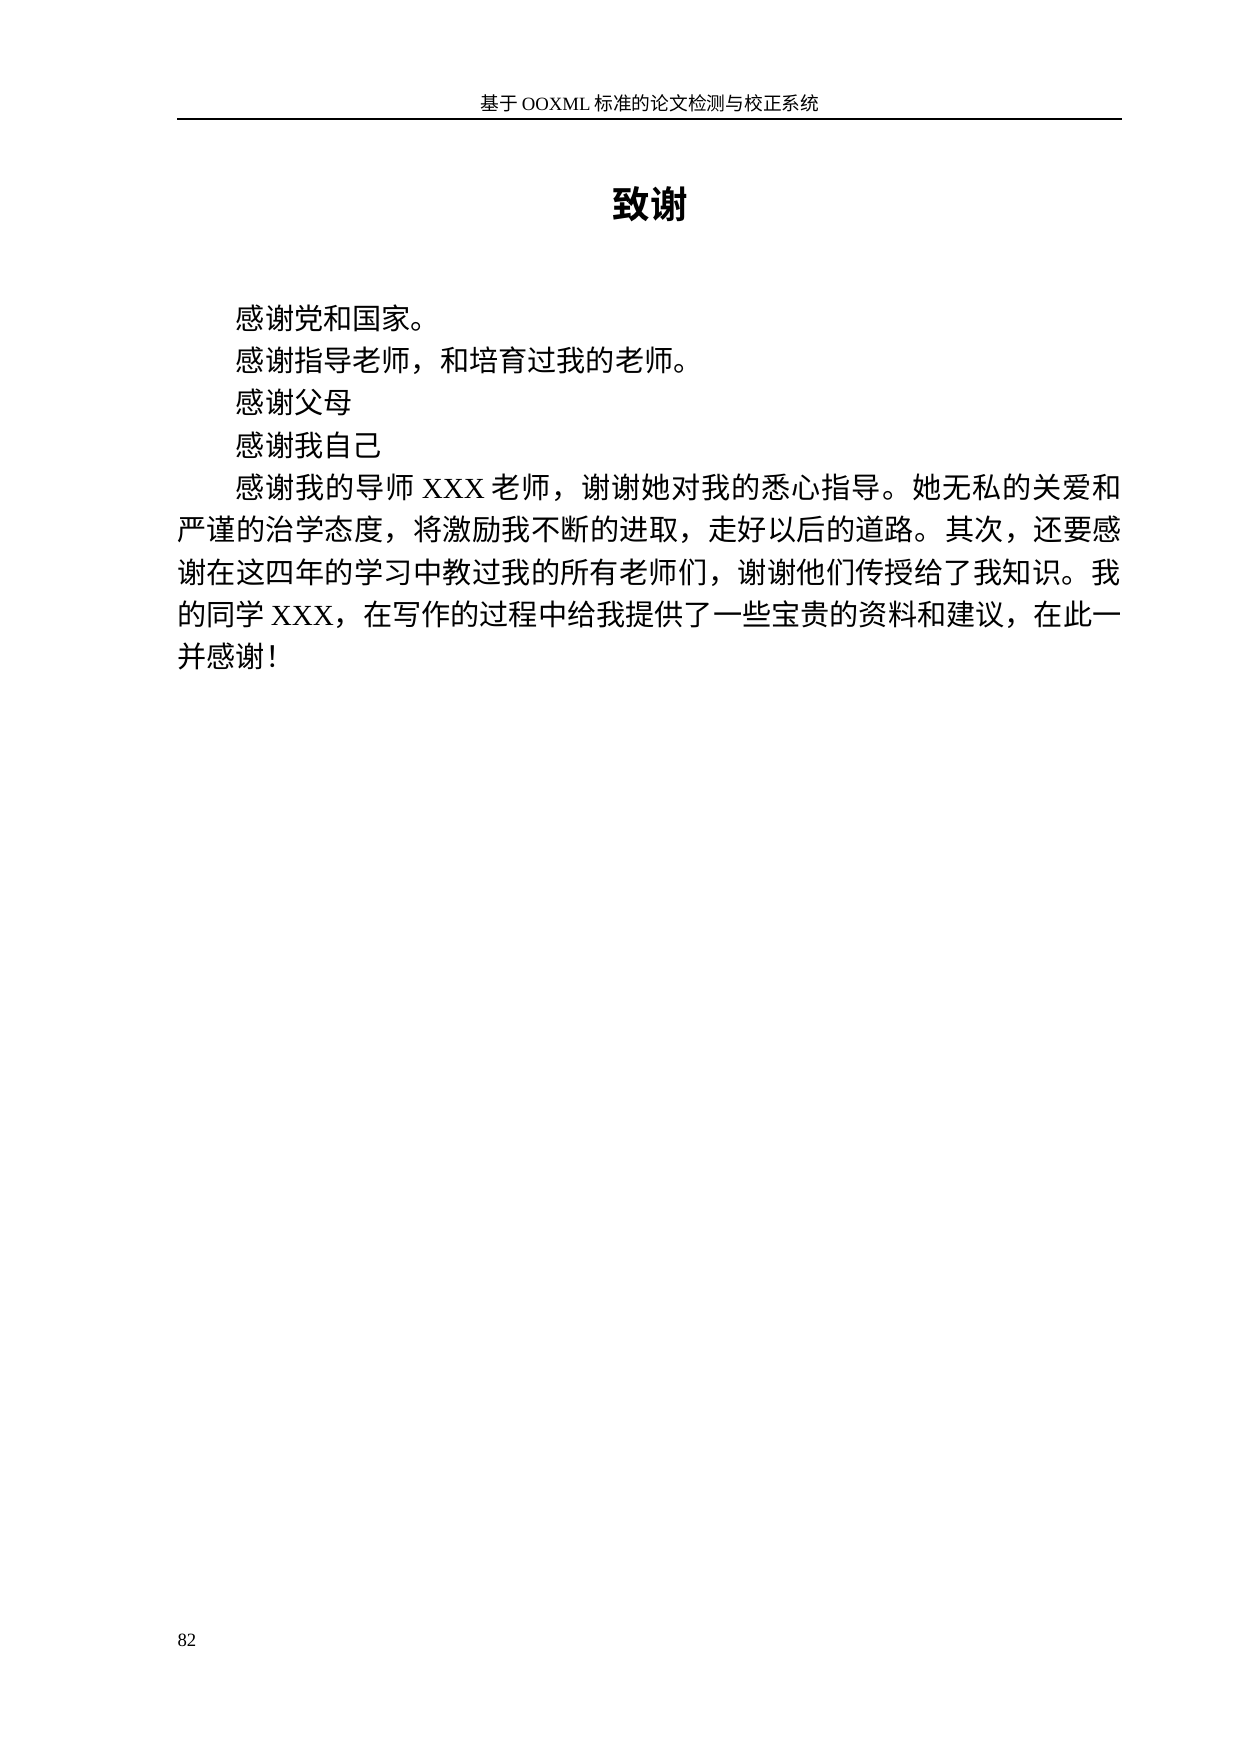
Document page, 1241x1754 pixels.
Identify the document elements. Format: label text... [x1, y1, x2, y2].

text 感谢指导老师，和培育过我的老师。 [177, 338, 1122, 380]
text 感谢党和国家。 [177, 296, 1122, 338]
text 感谢父母 [177, 380, 1122, 422]
text 感谢我自己 [177, 422, 1122, 465]
text 感谢我的导师XXX老师，谢谢她对我的悉心指导。她无私的关爱和严谨的治学态度，将激励我不断的进取，走好以后的道路。其次，还要感谢在这四年的学习中教过我的所有老师们，谢谢他们传授给了我知识。我的同学XXX，在写作的过程中给我提供了一些宝贵的资料和建议，在此一并感谢！ [177, 465, 1122, 676]
subtitle 致谢 [177, 174, 1122, 229]
